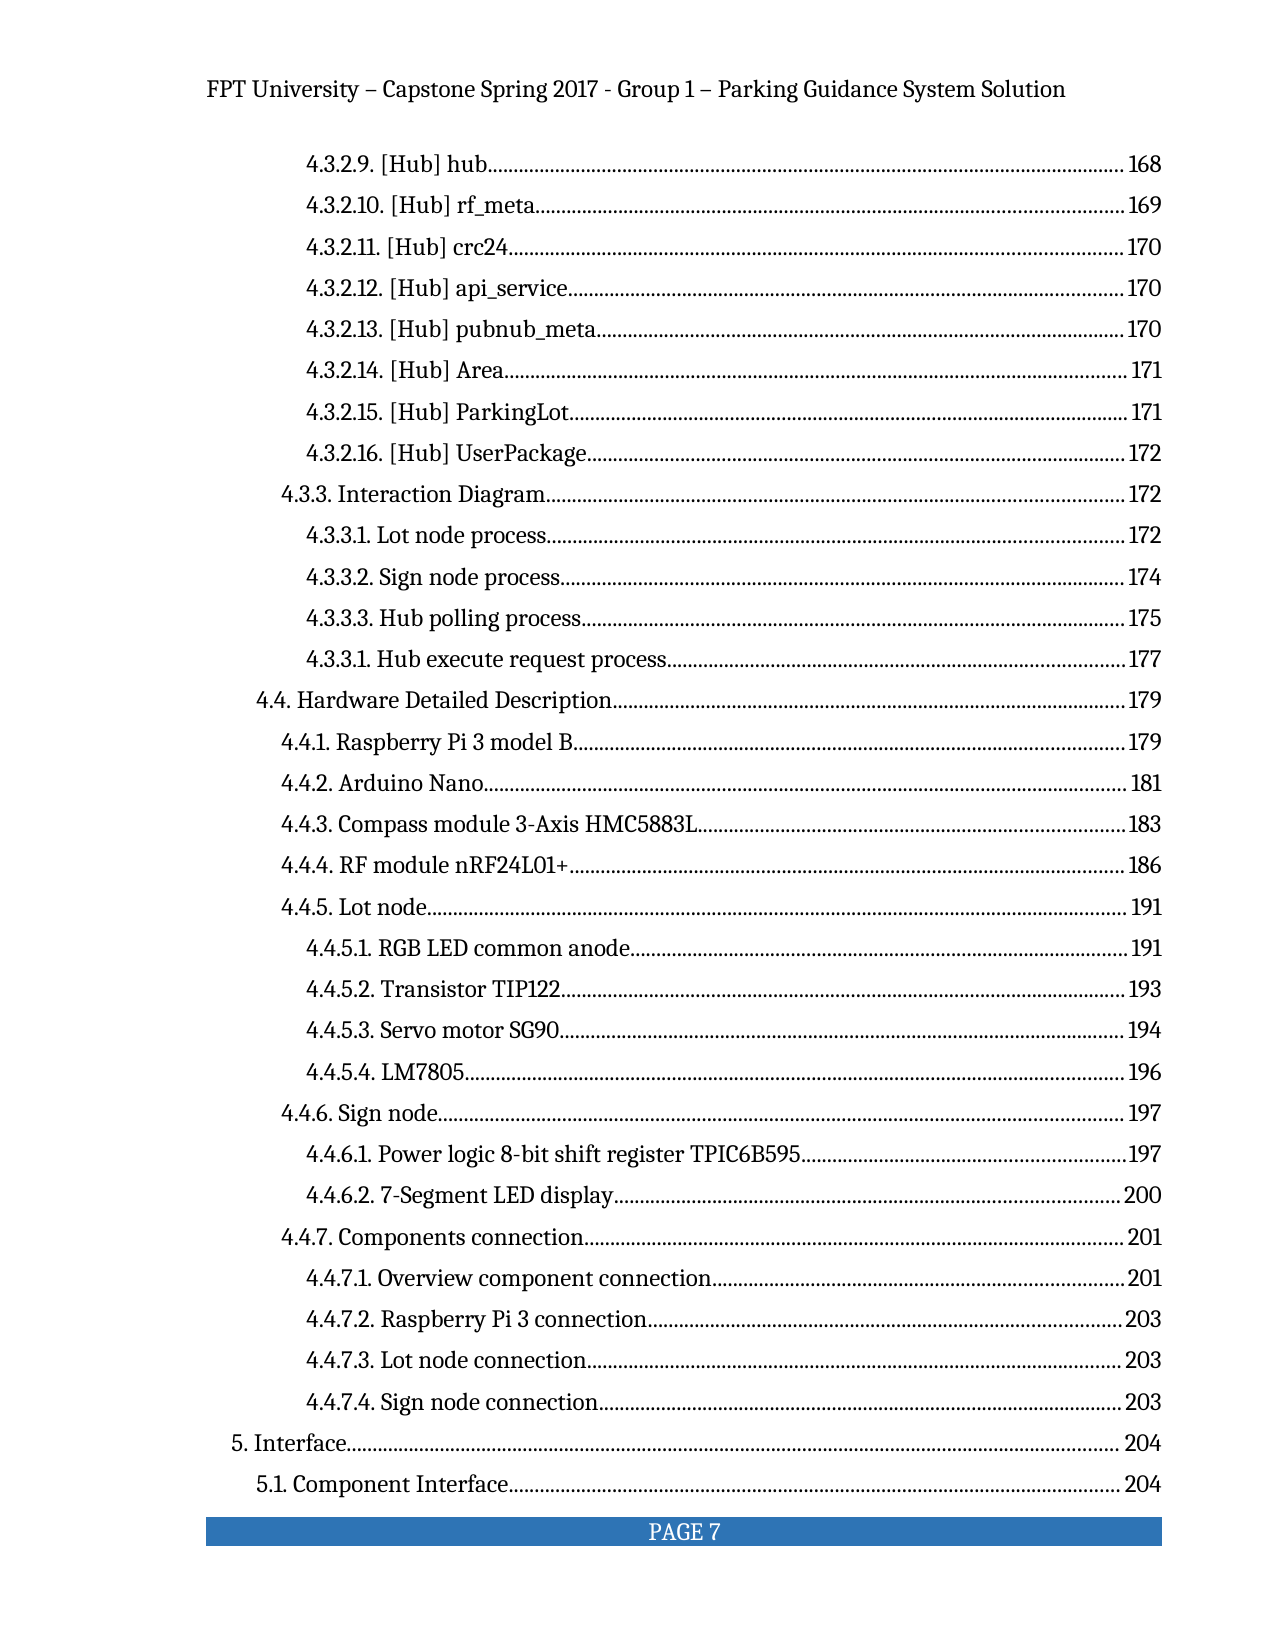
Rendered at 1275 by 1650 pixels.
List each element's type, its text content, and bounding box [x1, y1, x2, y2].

text 4.4.3. Compass module 3-Axis HMC5883L 183 [281, 810, 1162, 839]
text 4.4.6.2. 7-Segment LED display 200 [306, 1181, 1162, 1210]
text 4.4. Hardware Detailed Description 179 [256, 686, 1162, 715]
text 4.3.2.9. [Hub] hub 168 [306, 150, 1162, 179]
text 4.3.3.3. Hub polling process 175 [306, 604, 1162, 632]
text 4.4.5.2. Transistor TIP122 193 [306, 975, 1162, 1004]
text 5. Interface 204 [231, 1429, 1162, 1457]
text 4.3.2.11. [Hub] crc24 170 [306, 232, 1162, 261]
text 5.1. Component Interface 204 [256, 1470, 1162, 1499]
text 4.4.7.2. Raspberry Pi 3 connection 203 [306, 1305, 1162, 1334]
text 4.4.7. Components connection 201 [281, 1222, 1162, 1251]
text 4.4.7.4. Sign node connection 203 [306, 1387, 1162, 1416]
text 4.3.2.13. [Hub] pubnub_meta 170 [306, 315, 1162, 344]
text 4.4.5. Lot node 191 [281, 892, 1162, 921]
text 4.3.3.2. Sign node process 174 [306, 562, 1162, 591]
text 4.3.3.1. Lot node process 172 [306, 521, 1162, 550]
text 4.4.6.1. Power logic 8-bit shift register TPIC6B595 197 [306, 1140, 1162, 1169]
text 4.4.7.3. Lot node connection 203 [306, 1346, 1162, 1375]
text 4.4.6. Sign node 197 [281, 1099, 1162, 1127]
text 4.3.2.14. [Hub] Area 171 [306, 356, 1162, 385]
text 4.3.2.12. [Hub] api_service 170 [306, 274, 1162, 302]
text 4.3.2.16. [Hub] UserPackage 172 [306, 439, 1162, 467]
text 4.3.3.1. Hub execute request process 177 [306, 645, 1162, 674]
text 4.4.5.4. LM7805 196 [306, 1057, 1162, 1086]
text 4.4.5.1. RGB LED common anode 191 [306, 934, 1162, 962]
text 4.3.3. Interaction Diagram 172 [281, 480, 1162, 509]
text 4.4.7.1. Overview component connection 201 [306, 1264, 1162, 1292]
text 4.3.2.10. [Hub] rf_meta 169 [306, 191, 1162, 220]
text 4.4.4. RF module nRF24L01+ 186 [281, 851, 1162, 880]
text 4.3.2.15. [Hub] ParkingLot 171 [306, 397, 1162, 426]
text 4.4.5.3. Servo motor SG90 194 [306, 1016, 1162, 1045]
text 4.4.1. Raspberry Pi 3 model B 179 [281, 727, 1162, 756]
text 4.4.2. Arduino Nano 181 [281, 769, 1162, 797]
